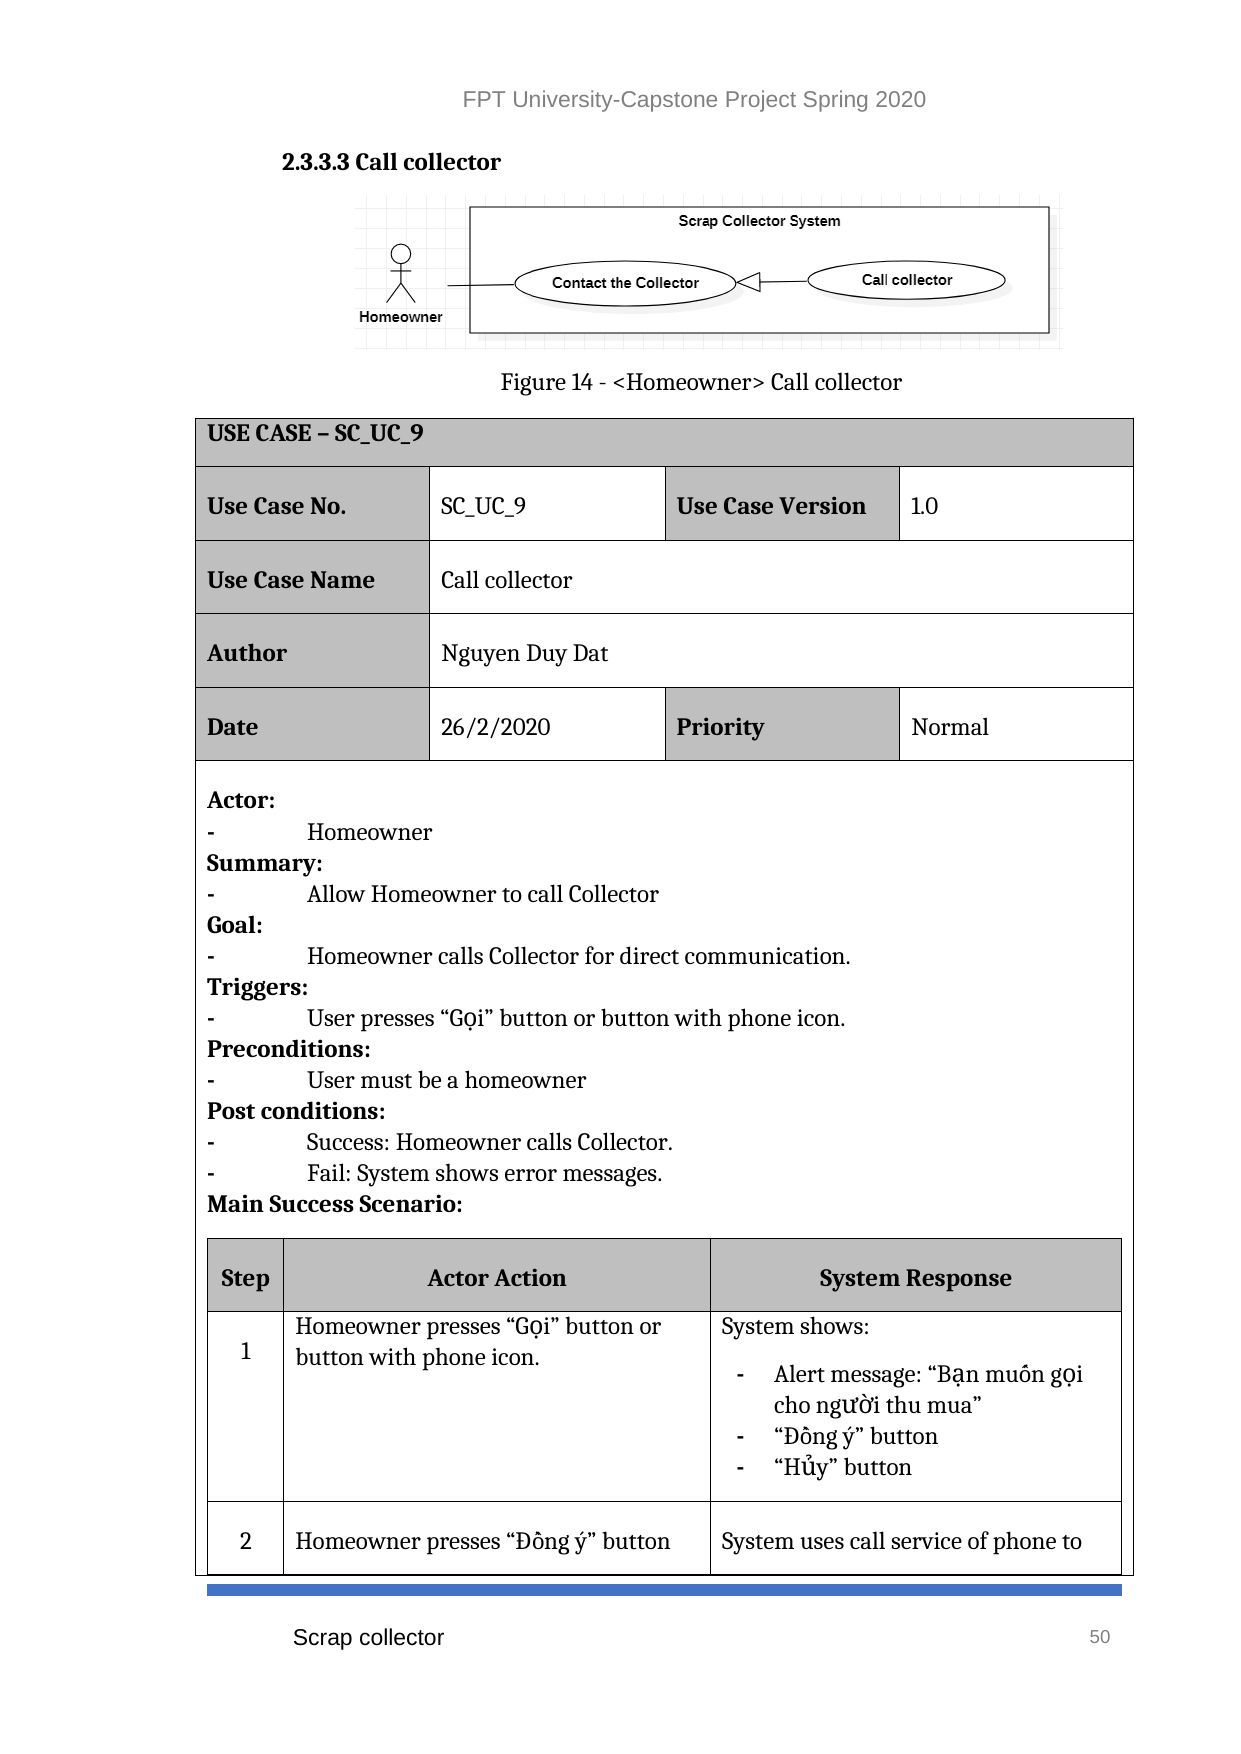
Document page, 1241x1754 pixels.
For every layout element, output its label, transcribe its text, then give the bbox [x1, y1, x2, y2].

table_cell Use Case Name [196, 541, 429, 613]
subtitle 2.3.3.3 Call collector [282, 148, 1122, 176]
table_cell SC_UC_9 [430, 467, 665, 540]
table_cell Priority [666, 688, 899, 760]
table_cell 1.0 [900, 467, 1133, 540]
table_cell Use Case No. [196, 467, 429, 540]
picture [354, 195, 1063, 350]
table_cell Use Case Version [666, 467, 899, 540]
table_cell Normal [900, 688, 1133, 760]
text Figure 14 - <Homeowner> Call collector [207, 368, 1122, 397]
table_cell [196, 761, 1133, 1575]
table_header USE CASE – SC_UC_9 [196, 419, 1133, 466]
table_cell 26/2/2020 [430, 688, 665, 760]
table_cell Nguyen Duy Dat [430, 614, 1133, 687]
table_cell Date [196, 688, 429, 760]
table_cell Call collector [430, 541, 1133, 613]
table_cell Author [196, 614, 429, 687]
